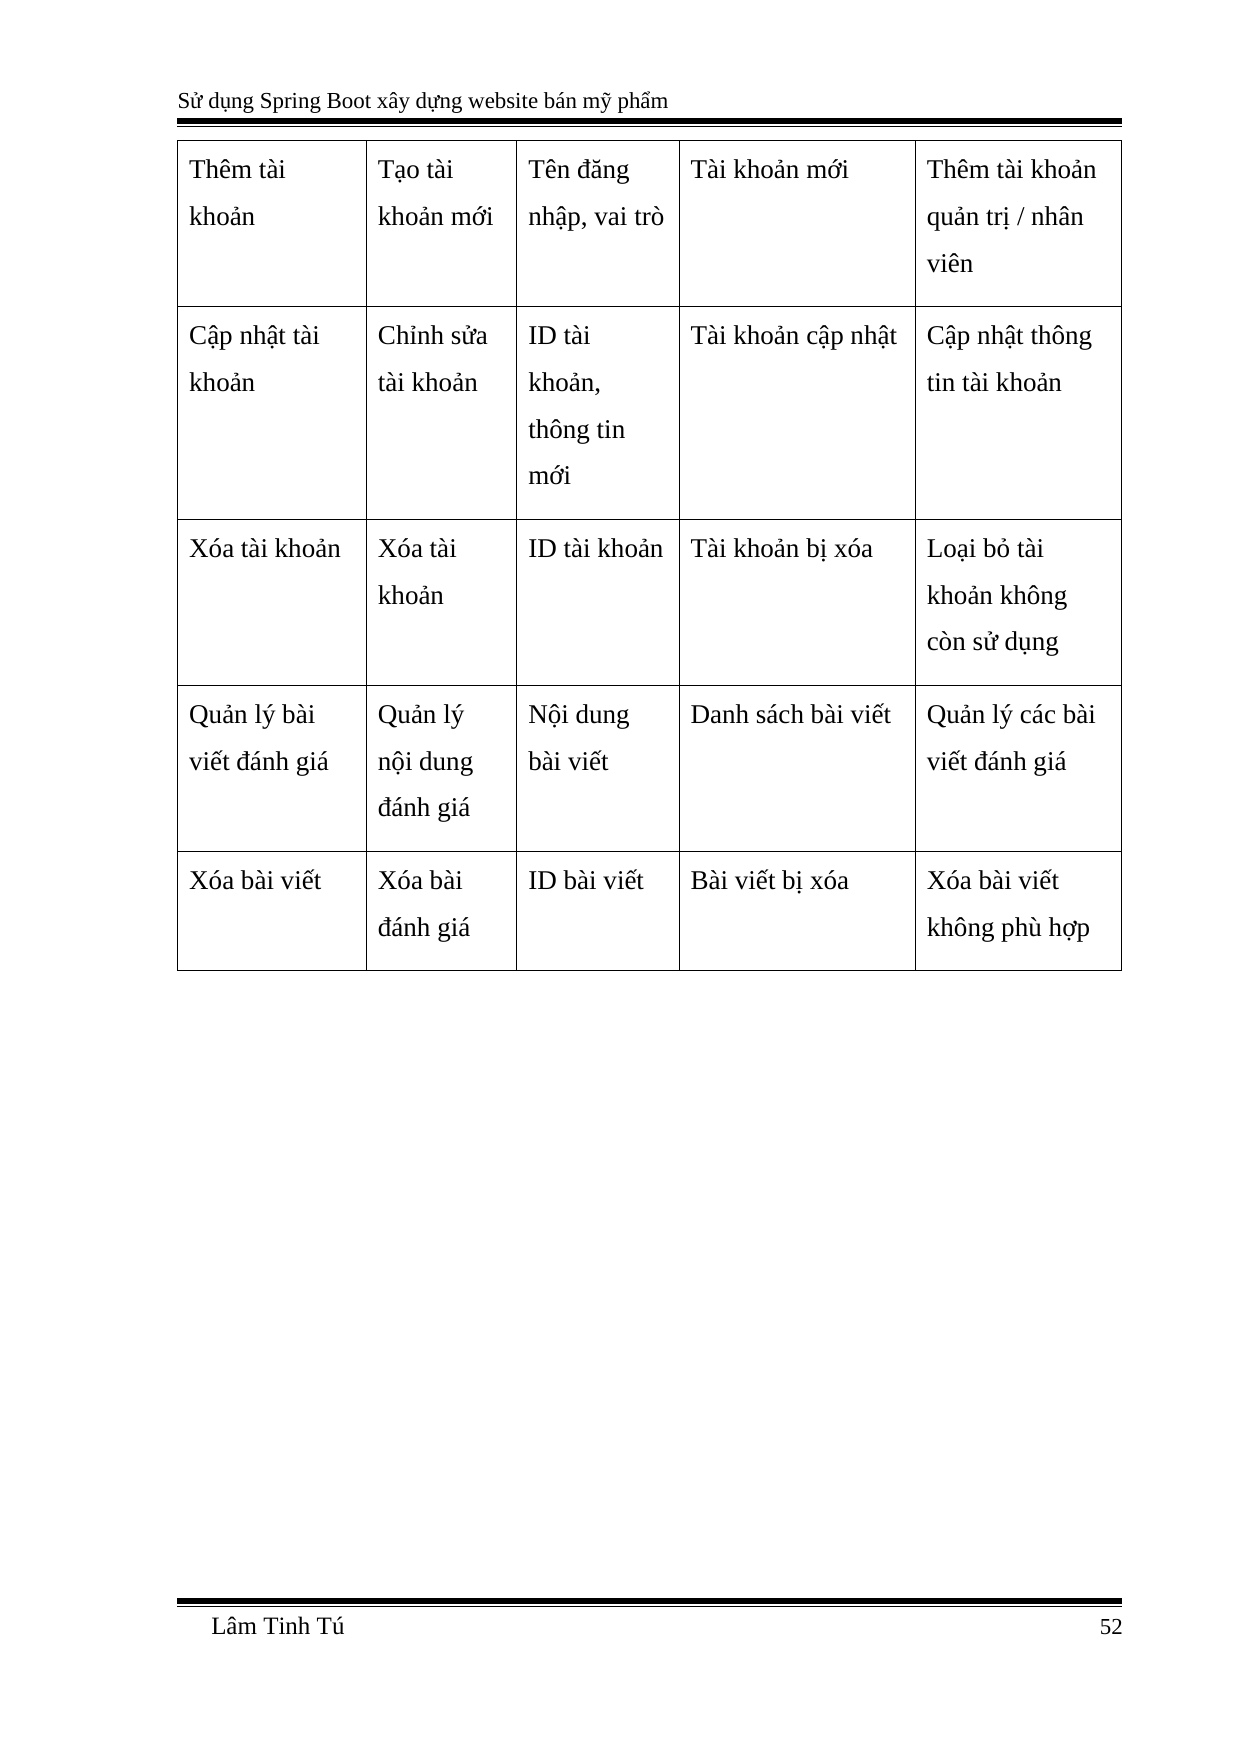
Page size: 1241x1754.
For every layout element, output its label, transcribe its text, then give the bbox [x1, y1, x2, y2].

table_cell Nội dung bài viết [517, 686, 679, 851]
table_cell ID tài khoản, thông tin mới [517, 307, 679, 519]
table_cell Quản lý bài viết đánh giá [178, 686, 366, 851]
table_cell Tài khoản cập nhật [680, 307, 915, 519]
table_cell Xóa bài viết [178, 852, 366, 970]
table_cell ID tài khoản [517, 520, 679, 685]
table_cell Thêm tài khoản [178, 141, 366, 306]
table_cell Tên đăng nhập, vai trò [517, 141, 679, 306]
table_cell Loại bỏ tài khoản không còn sử dụng [916, 520, 1121, 685]
table_cell Tạo tài khoản mới [367, 141, 516, 306]
table_cell Chỉnh sửa tài khoản [367, 307, 516, 519]
table_cell Tài khoản bị xóa [680, 520, 915, 685]
table_cell Cập nhật thông tin tài khoản [916, 307, 1121, 519]
table_cell Tài khoản mới [680, 141, 915, 306]
table_cell Xóa bài viết không phù hợp [916, 852, 1121, 970]
table_cell ID bài viết [517, 852, 679, 970]
table_cell Xóa tài khoản [178, 520, 366, 685]
table_cell Danh sách bài viết [680, 686, 915, 851]
table_cell Quản lý các bài viết đánh giá [916, 686, 1121, 851]
table_cell Xóa bài đánh giá [367, 852, 516, 970]
table_cell Cập nhật tài khoản [178, 307, 366, 519]
table_cell Quản lý nội dung đánh giá [367, 686, 516, 851]
table_cell Xóa tài khoản [367, 520, 516, 685]
table_cell Thêm tài khoản quản trị / nhân viên [916, 141, 1121, 306]
table_cell Bài viết bị xóa [680, 852, 915, 970]
